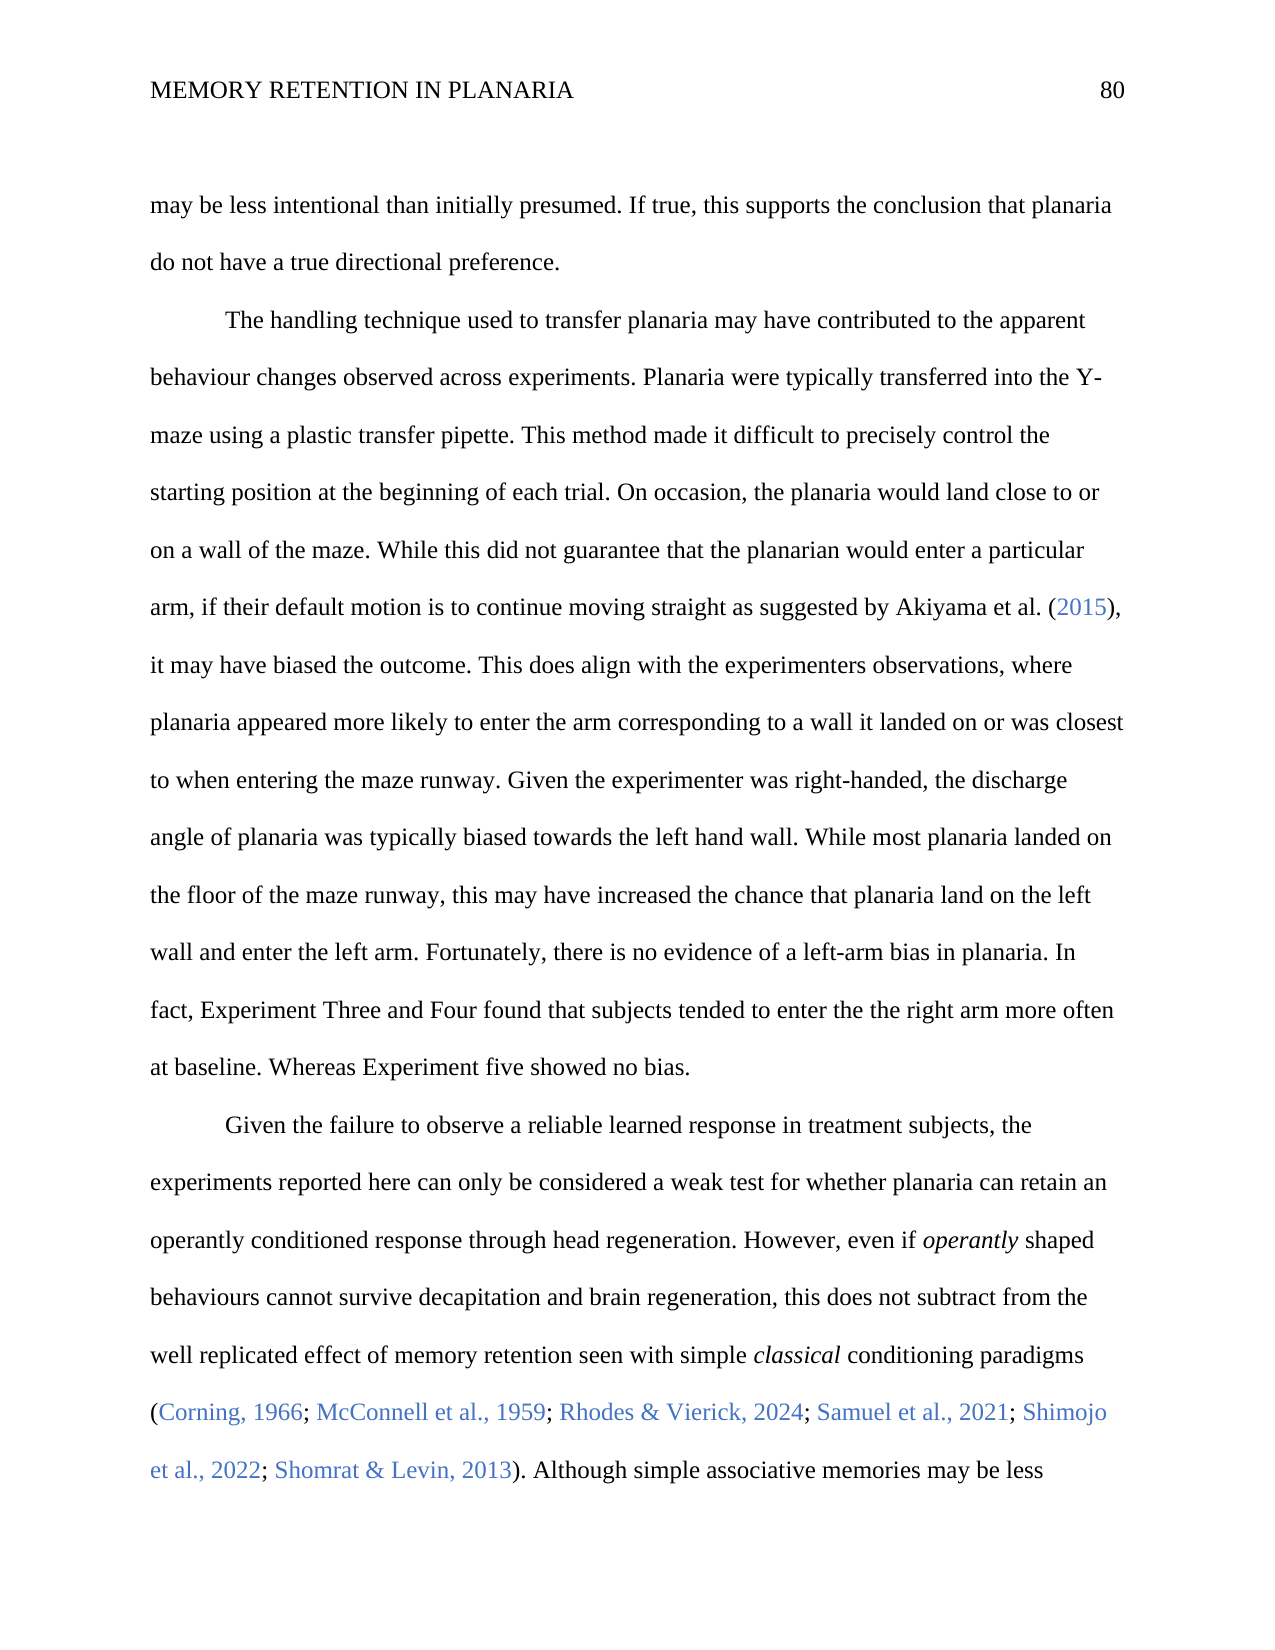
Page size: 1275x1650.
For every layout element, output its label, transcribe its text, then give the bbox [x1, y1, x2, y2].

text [150, 1110, 1125, 1484]
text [150, 190, 1125, 276]
text The handling technique used to transfer planaria may have contributed to the apparent behaviour changes observed across experiments. Planaria were typically transferred into the Y-maze using a plastic transfer pipette. This method made it difficult to precisely control the starting position at the beginning of each trial. On occasion, the planaria would land close to or on a wall of the maze. While this did not guarantee that the planarian would enter a particular arm, if their default motion is to continue moving straight as suggested by Akiyama et al. (2015), it may have biased the outcome. This does align with the experimenters observations, where planaria appeared more likely to enter the arm corresponding to a wall it landed on or was closest to when entering the maze runway. Given the experimenter was right-handed, the discharge angle of planaria was typically biased towards the left hand wall. While most planaria landed on the floor of the maze runway, this may have increased the chance that planaria land on the left wall and enter the left arm. Fortunately, there is no evidence of a left-arm bias in planaria. In fact, Experiment Three and Four found that subjects tended to enter the the right arm more often at baseline. Whereas Experiment five showed no bias. [150, 305, 1125, 1081]
